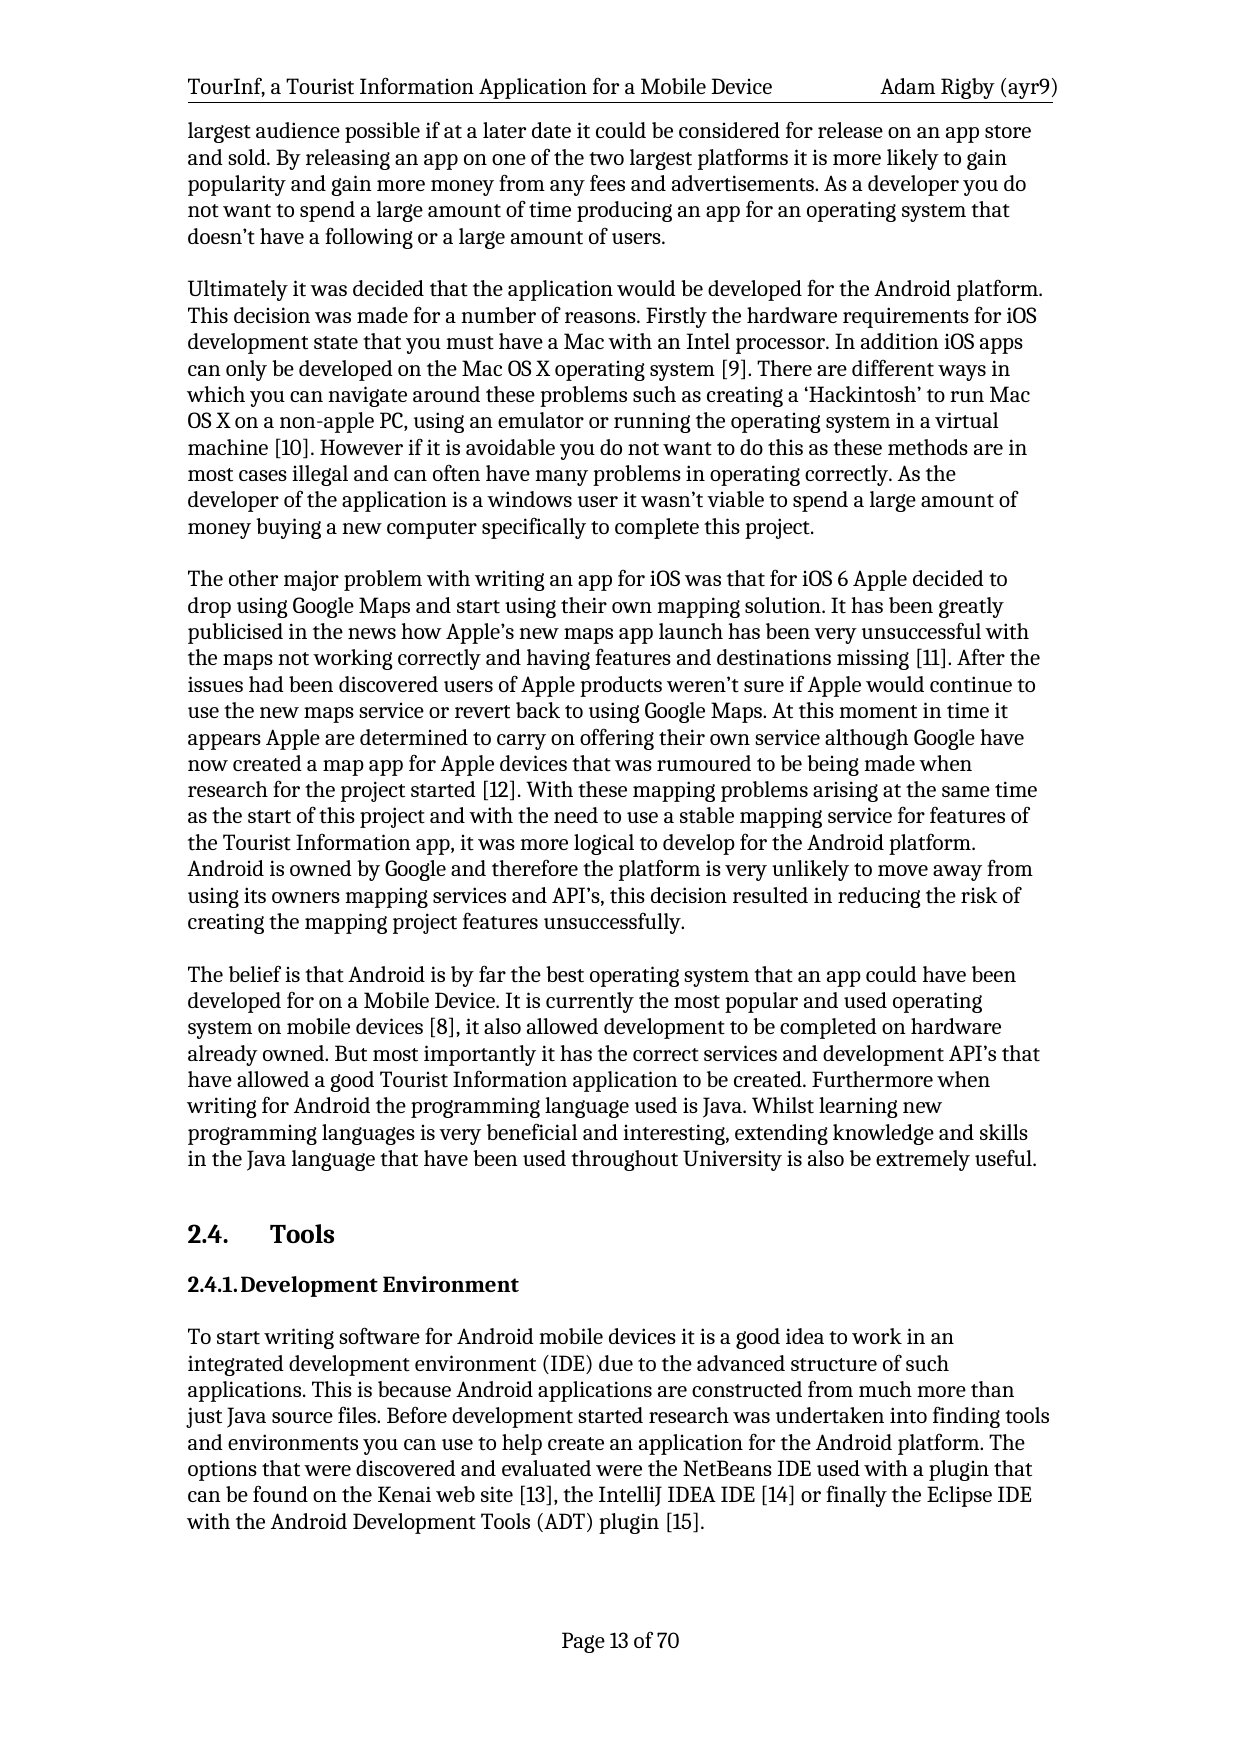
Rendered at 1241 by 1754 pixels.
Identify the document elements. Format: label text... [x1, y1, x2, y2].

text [187, 118, 1053, 250]
subtitle Development Environment [187, 1271, 1053, 1298]
subtitle Tools [187, 1219, 1053, 1251]
text To start writing software for Android mobile devices it is a good idea to work in an integrated development environment (IDE) due to the advanced structure of such applications. This is because Android applications are constructed from much more than just Java source files. Before development started research was undertaken into finding tools and environments you can use to help create an application for the Android platform. The options that were discovered and evaluated were the NetBeans IDE used with a plugin that can be found on the Kenai web site [13], the IntelliJ IDEA IDE [14] or finally the Eclipse IDE with the Android Development Tools (ADT) plugin [15]. [187, 1324, 1053, 1535]
text Ultimately it was decided that the application would be developed for the Android platform. This decision was made for a number of reasons. Firstly the hardware requirements for iOS development state that you must have a Mac with an Intel processor. In addition iOS apps can only be developed on the Mac OS X operating system [9]. There are different ways in which you can navigate around these problems such as creating a ‘Hackintosh’ to run Mac OS X on a non-apple PC, using an emulator or running the operating system in a virtual machine [10]. However if it is avoidable you do not want to do this as these methods are in most cases illegal and can often have many problems in operating correctly. As the developer of the application is a windows user it wasn’t viable to spend a large amount of money buying a new computer specifically to complete this project. [187, 276, 1053, 540]
text The belief is that Android is by far the best operating system that an app could have been developed for on a Mobile Device. It is currently the most popular and used operating system on mobile devices [8], it also allowed development to be completed on hardware already owned. But most importantly it has the correct services and development API’s that have allowed a good Tourist Information application to be created. Furthermore when writing for Android the programming language used is Java. Whilst learning new programming languages is very beneficial and interesting, extending knowledge and skills in the Java language that have been used throughout University is also be extremely useful. [187, 961, 1053, 1172]
